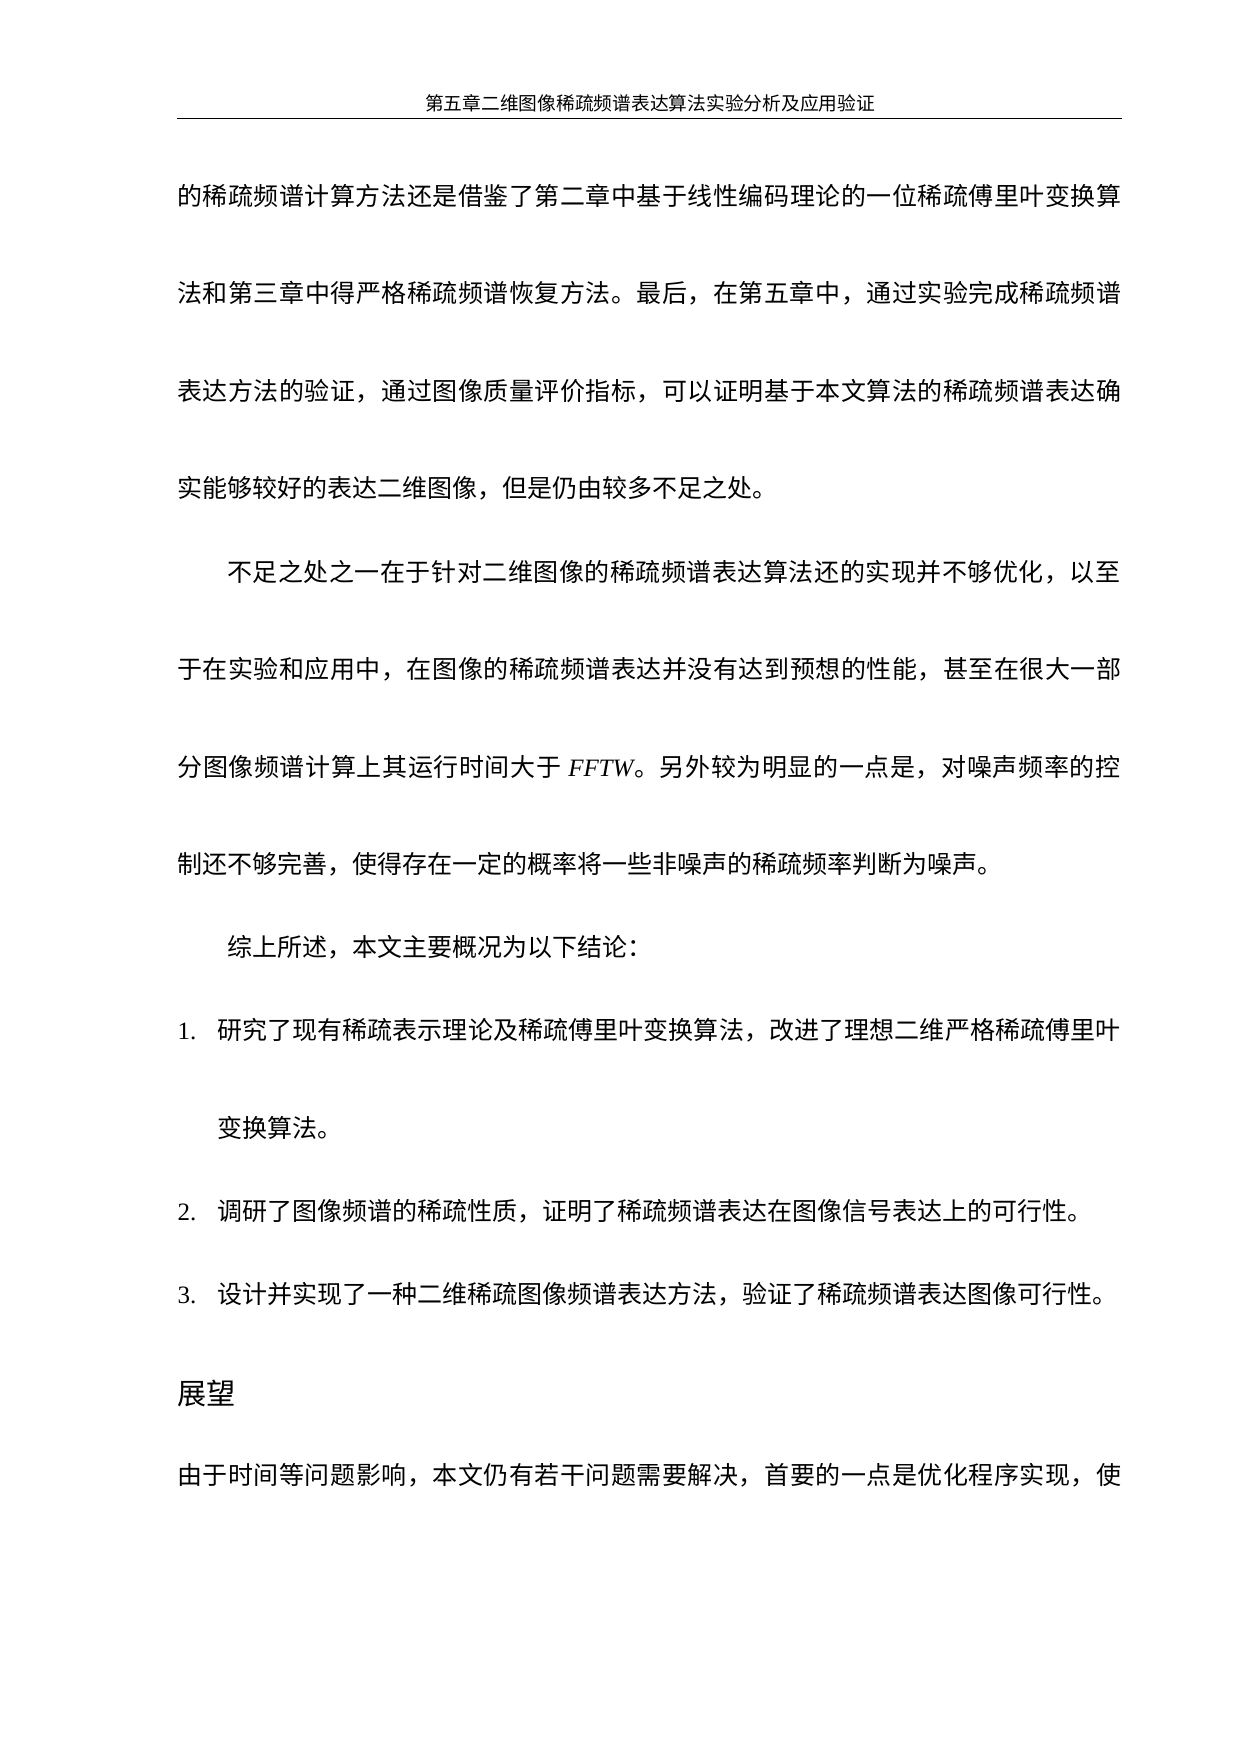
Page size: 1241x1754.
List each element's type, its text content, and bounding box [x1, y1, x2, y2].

list 调研了图像频谱的稀疏性质，证明了稀疏频谱表达在图像信号表达上的可行性。 [177, 1177, 1122, 1242]
subtitle 展望 [177, 1359, 1122, 1424]
list 研究了现有稀疏表示理论及稀疏傅里叶变换算法，改进了理想二维严格稀疏傅里叶变换算法。 [177, 996, 1122, 1159]
text 综上所述，本文主要概况为以下结论： [177, 913, 1122, 978]
list 设计并实现了一种二维稀疏图像频谱表达方法，验证了稀疏频谱表达图像可行性。 [177, 1260, 1122, 1325]
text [177, 1441, 1122, 1506]
text 不足之处之一在于针对二维图像的稀疏频谱表达算法还的实现并不够优化，以至于在实验和应用中，在图像的稀疏频谱表达并没有达到预想的性能，甚至在很大一部分图像频谱计算上其运行时间大于FFTW。另外较为明显的一点是，对噪声频率的控制还不够完善，使得存在一定的概率将一些非噪声的稀疏频率判断为噪声。 [177, 538, 1122, 895]
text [177, 162, 1122, 519]
